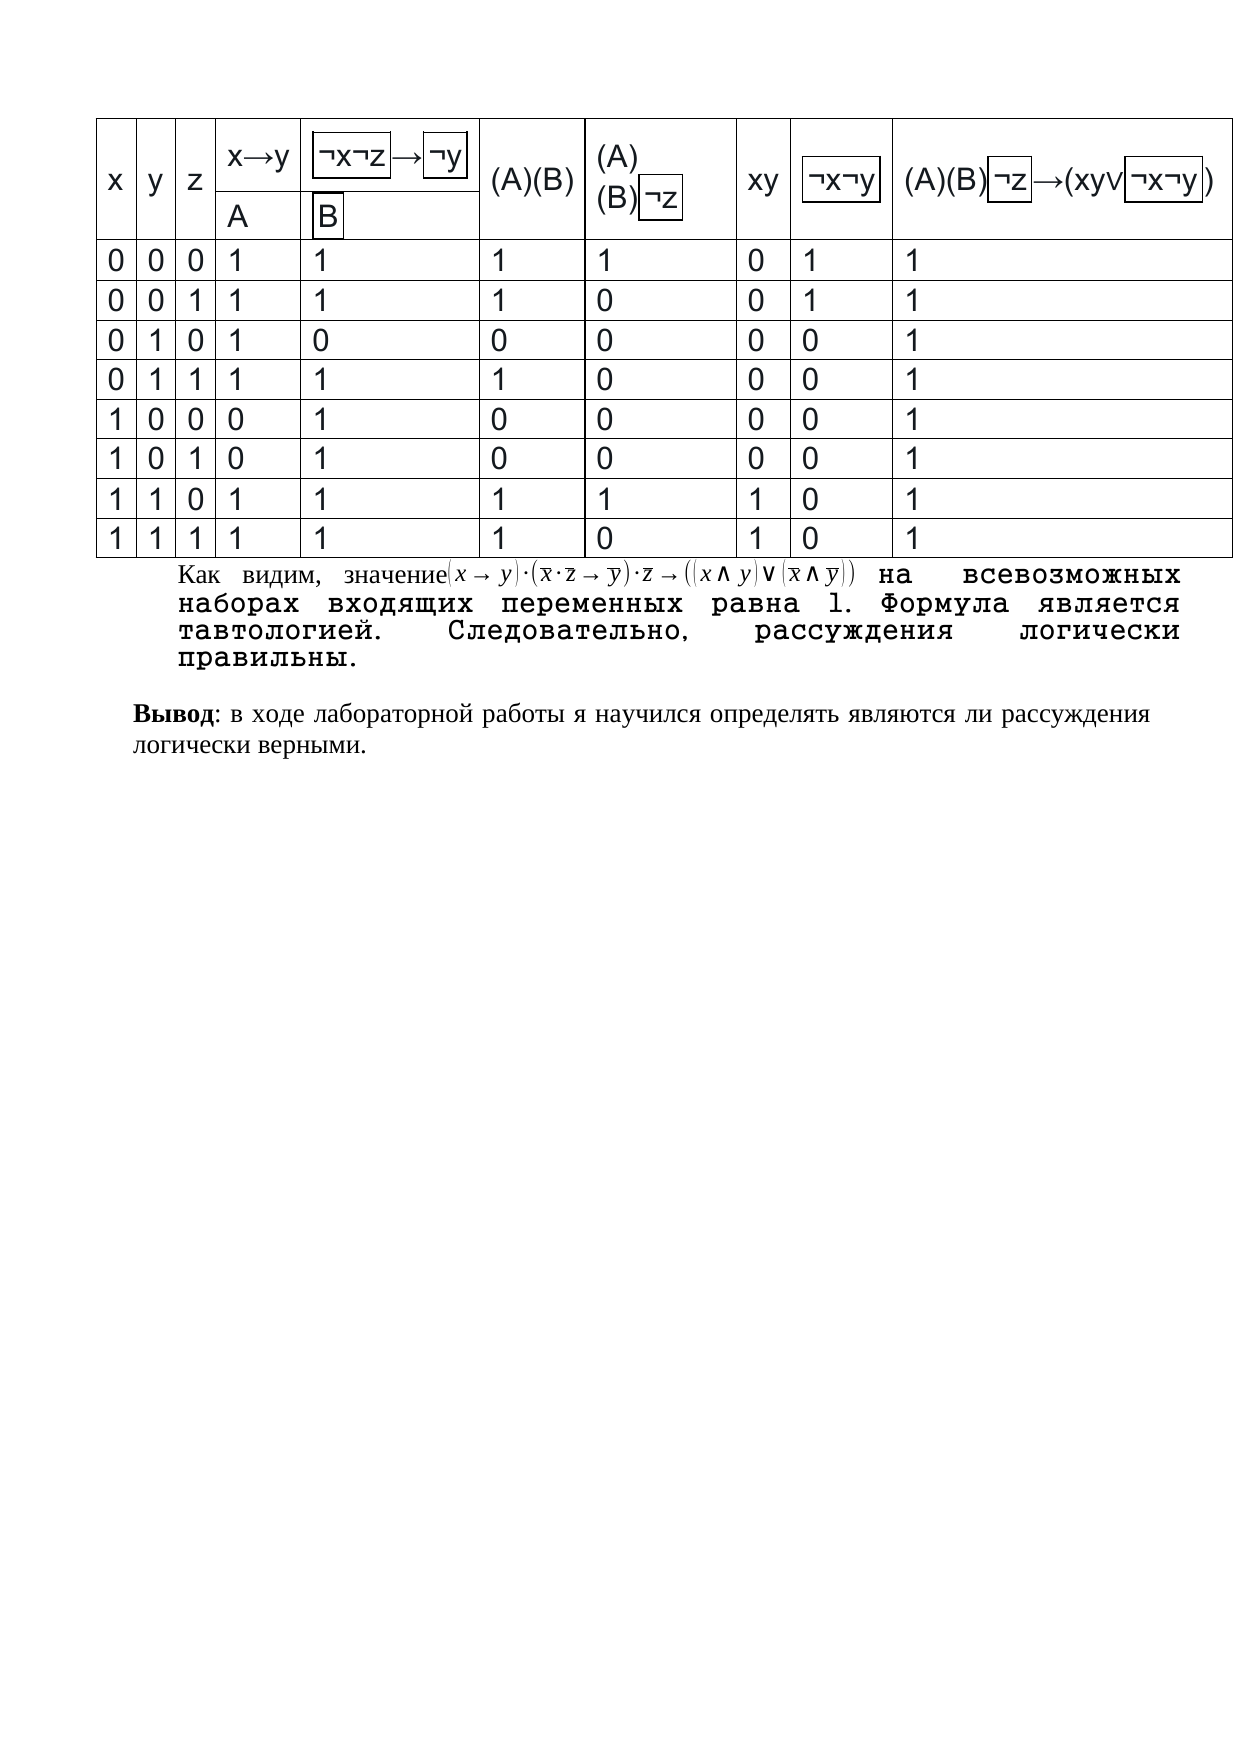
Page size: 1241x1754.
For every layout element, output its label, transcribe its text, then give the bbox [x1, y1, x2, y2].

table_cell 0 [737, 240, 790, 279]
table_cell 0 [791, 321, 892, 359]
table_cell 1 [301, 240, 479, 279]
table_cell 1 [97, 400, 136, 438]
table_cell 1 [216, 240, 300, 279]
table_cell 0 [176, 479, 215, 518]
table_cell 1 [216, 360, 300, 399]
table_cell 0 [137, 400, 175, 438]
table_cell A [216, 192, 300, 239]
table_cell 0 [97, 360, 136, 399]
table_cell 1 [737, 519, 790, 557]
table_cell 0 [480, 439, 584, 478]
table_cell 0 [176, 321, 215, 359]
table_cell 1 [480, 360, 584, 399]
table_cell 1 [893, 360, 1232, 399]
table_cell 0 [137, 439, 175, 478]
table_header (A)(B)¬z [586, 119, 736, 239]
table_cell 0 [791, 400, 892, 438]
table_cell 0 [791, 439, 892, 478]
table_cell 1 [216, 321, 300, 359]
table_cell 0 [737, 360, 790, 399]
table_cell 0 [737, 321, 790, 359]
table_cell 1 [301, 360, 479, 399]
table_cell 1 [137, 479, 175, 518]
table_cell 1 [791, 240, 892, 279]
table_cell 0 [216, 400, 300, 438]
table_cell B [344, 192, 479, 239]
table_cell 1 [301, 519, 479, 557]
table_cell 0 [586, 360, 736, 399]
text Как видим, значение на всевозможных наборах входящих переменных равна 1. Формула является тавтологией. Следовательно, рассуждения логически правильны. [177, 558, 1181, 670]
table_header (A)(B)¬z→(xy∨¬x¬y) [893, 119, 1232, 239]
table_cell 1 [893, 321, 1232, 359]
table_cell 0 [791, 519, 892, 557]
table_cell 0 [586, 439, 736, 478]
table_header y [137, 119, 175, 239]
table_cell 0 [737, 439, 790, 478]
table_cell 0 [586, 519, 736, 557]
table_cell 1 [97, 519, 136, 557]
table_cell 0 [176, 240, 215, 279]
table_cell 1 [480, 281, 584, 320]
table_cell 1 [97, 439, 136, 478]
table_cell 1 [301, 281, 479, 320]
table_cell 0 [791, 479, 892, 518]
table_cell 1 [176, 281, 215, 320]
table_header x→y [216, 119, 300, 191]
table_cell 1 [176, 439, 215, 478]
table_cell 0 [216, 439, 300, 478]
table_cell 1 [893, 281, 1232, 320]
table_cell 1 [737, 479, 790, 518]
table_cell 1 [893, 240, 1232, 279]
table_cell 1 [216, 519, 300, 557]
table_cell 1 [586, 240, 736, 279]
table_cell 0 [480, 400, 584, 438]
text Вывод: в ходе лабораторной работы я научился определять являются ли рассуждения логически верными. [133, 697, 1152, 759]
table_cell 1 [216, 281, 300, 320]
table_cell 1 [97, 479, 136, 518]
table_cell 0 [737, 281, 790, 320]
table_cell 1 [893, 519, 1232, 557]
table_cell 0 [137, 240, 175, 279]
table_cell 0 [791, 360, 892, 399]
table_cell 1 [480, 240, 584, 279]
table_cell 1 [893, 439, 1232, 478]
table_cell 0 [137, 281, 175, 320]
table_cell 1 [137, 321, 175, 359]
table_cell 1 [301, 400, 479, 438]
table_cell 1 [791, 281, 892, 320]
table_cell 1 [137, 519, 175, 557]
table_cell 0 [586, 400, 736, 438]
table_cell 1 [893, 400, 1232, 438]
table_cell 1 [301, 479, 479, 518]
table_cell 0 [97, 281, 136, 320]
table_header (A)(B) [480, 119, 584, 239]
table_cell 1 [216, 479, 300, 518]
table_cell 0 [737, 400, 790, 438]
table_header ¬x¬y [791, 119, 892, 239]
table_header x [97, 119, 136, 239]
table_cell 0 [97, 321, 136, 359]
table_cell 1 [480, 479, 584, 518]
table_cell 1 [586, 479, 736, 518]
table_cell 0 [176, 400, 215, 438]
table_header ¬x¬z→¬y [301, 119, 479, 191]
table_cell 0 [301, 321, 479, 359]
table_cell B [314, 194, 343, 238]
table_cell 0 [586, 321, 736, 359]
table_cell 1 [893, 479, 1232, 518]
table_cell 0 [97, 240, 136, 279]
table_cell 1 [480, 519, 584, 557]
table_cell 1 [137, 360, 175, 399]
table_cell 1 [176, 360, 215, 399]
table_header z [176, 119, 215, 239]
table_cell 1 [176, 519, 215, 557]
table_cell 0 [480, 321, 584, 359]
table_header xy [737, 119, 790, 239]
table_cell 1 [301, 439, 479, 478]
table_cell 0 [586, 281, 736, 320]
